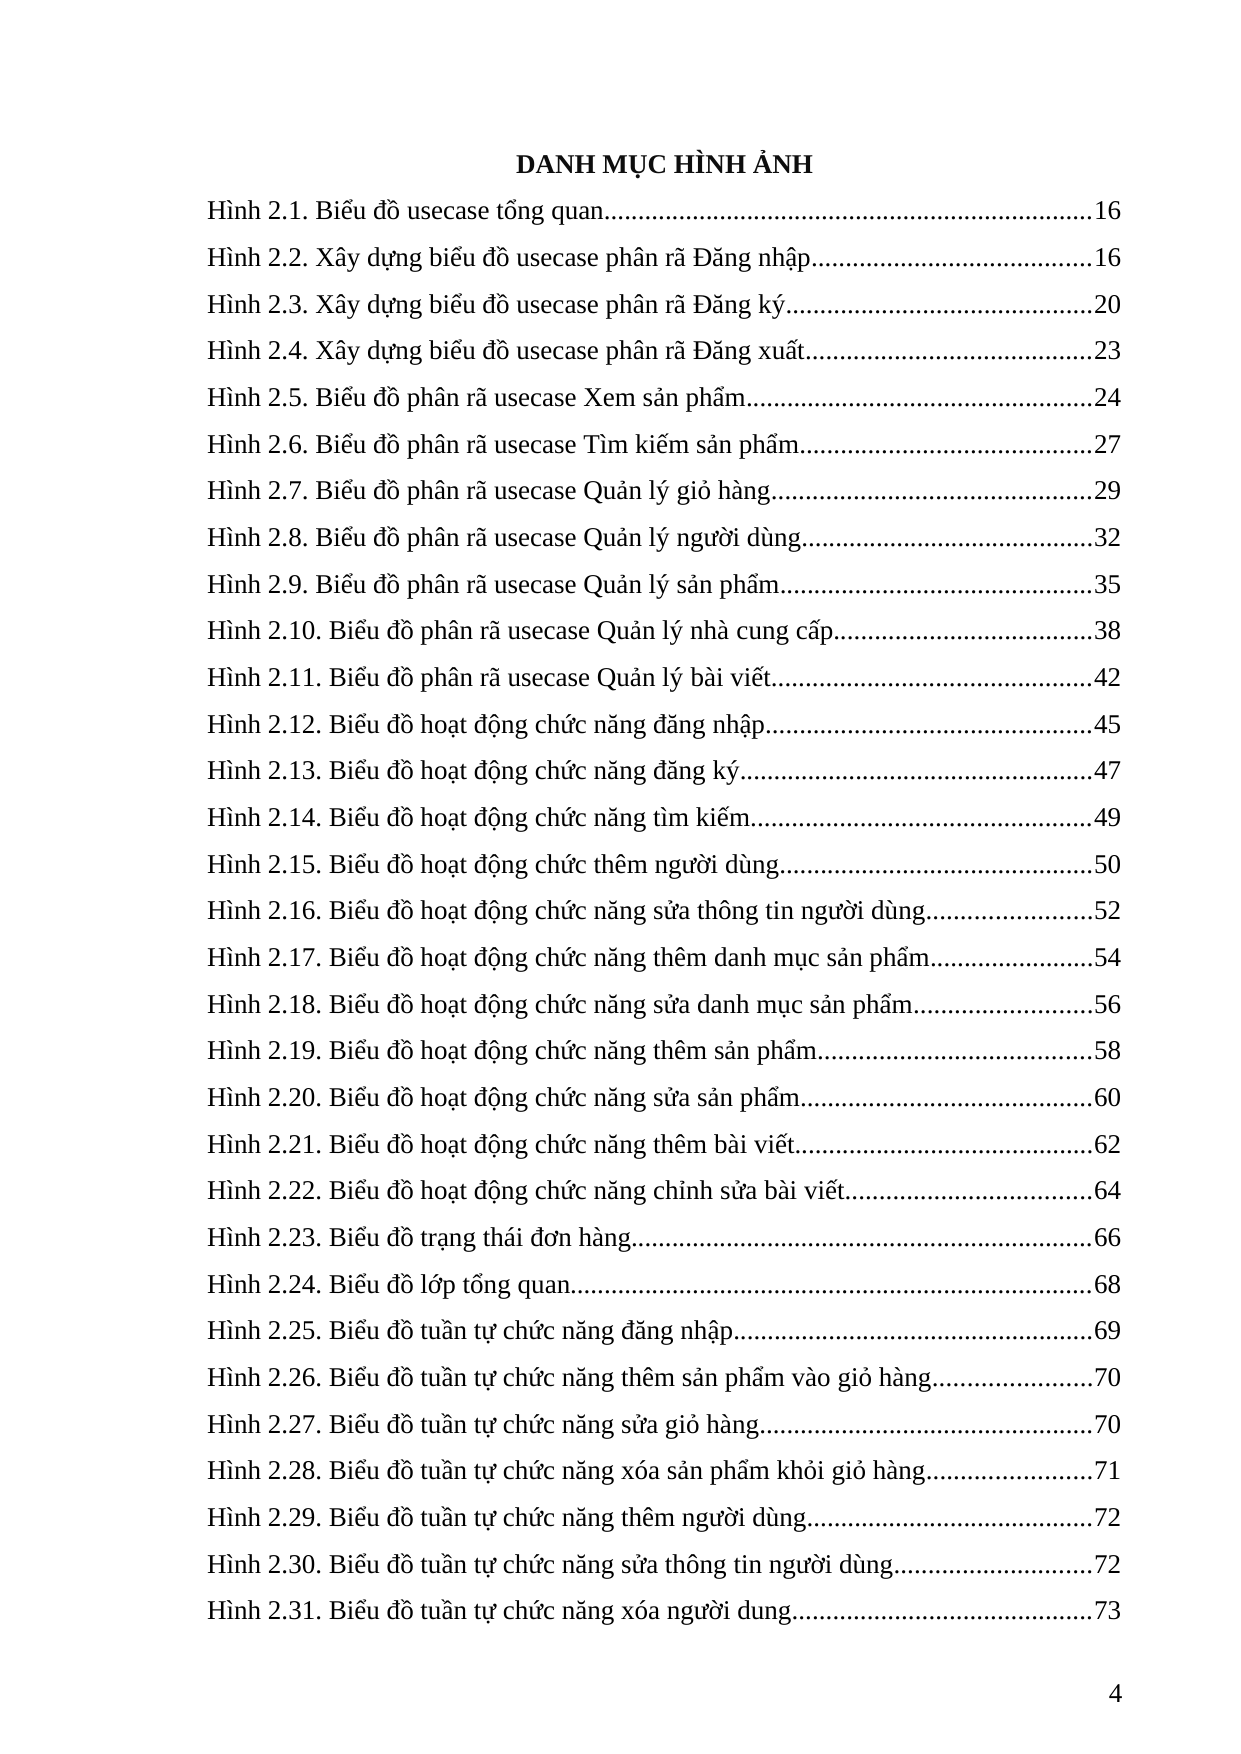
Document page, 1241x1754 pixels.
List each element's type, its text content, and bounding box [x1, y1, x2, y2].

text Hình 2.20. Biểu đồ hoạt động chức năng sửa sản phẩm 60 [207, 1081, 1122, 1112]
text Hình 2.27. Biểu đồ tuần tự chức năng sửa giỏ hàng 70 [207, 1408, 1122, 1439]
text Hình 2.18. Biểu đồ hoạt động chức năng sửa danh mục sản phẩm 56 [207, 988, 1122, 1019]
text Hình 2.17. Biểu đồ hoạt động chức năng thêm danh mục sản phẩm 54 [207, 941, 1122, 972]
text Hình 2.8. Biểu đồ phân rã usecase Quản lý người dùng 32 [207, 521, 1122, 552]
text Hình 2.31. Biểu đồ tuần tự chức năng xóa người dung 73 [207, 1594, 1122, 1626]
text Hình 2.26. Biểu đồ tuần tự chức năng thêm sản phẩm vào giỏ hàng 70 [207, 1361, 1122, 1392]
text Hình 2.5. Biểu đồ phân rã usecase Xem sản phẩm 24 [207, 381, 1122, 412]
text Hình 2.7. Biểu đồ phân rã usecase Quản lý giỏ hàng 29 [207, 474, 1122, 506]
text Hình 2.22. Biểu đồ hoạt động chức năng chỉnh sửa bài viết 64 [207, 1174, 1122, 1206]
text Hình 2.16. Biểu đồ hoạt động chức năng sửa thông tin người dùng 52 [207, 894, 1122, 926]
text Hình 2.28. Biểu đồ tuần tự chức năng xóa sản phẩm khỏi giỏ hàng 71 [207, 1454, 1122, 1486]
text Hình 2.13. Biểu đồ hoạt động chức năng đăng ký 47 [207, 754, 1122, 786]
text Hình 2.4. Xây dựng biểu đồ usecase phân rã Đăng xuất 23 [207, 334, 1122, 366]
text Hình 2.10. Biểu đồ phân rã usecase Quản lý nhà cung cấp 38 [207, 614, 1122, 646]
text Hình 2.23. Biểu đồ trạng thái đơn hàng 66 [207, 1221, 1122, 1252]
text Hình 2.3. Xây dựng biểu đồ usecase phân rã Đăng ký 20 [207, 288, 1122, 319]
text Hình 2.2. Xây dựng biểu đồ usecase phân rã Đăng nhập 16 [207, 241, 1122, 272]
text Hình 2.29. Biểu đồ tuần tự chức năng thêm người dùng 72 [207, 1501, 1122, 1532]
text Hình 2.14. Biểu đồ hoạt động chức năng tìm kiếm 49 [207, 801, 1122, 832]
text Hình 2.9. Biểu đồ phân rã usecase Quản lý sản phẩm 35 [207, 568, 1122, 599]
text Hình 2.21. Biểu đồ hoạt động chức năng thêm bài viết 62 [207, 1128, 1122, 1159]
text Hình 2.1. Biểu đồ usecase tổng quan 16 [207, 194, 1122, 226]
text Hình 2.11. Biểu đồ phân rã usecase Quản lý bài viết 42 [207, 661, 1122, 692]
text Hình 2.30. Biểu đồ tuần tự chức năng sửa thông tin người dùng 72 [207, 1548, 1122, 1579]
subtitle DANH MỤC HÌNH ẢNH [207, 148, 1122, 179]
text Hình 2.12. Biểu đồ hoạt động chức năng đăng nhập 45 [207, 708, 1122, 739]
text Hình 2.15. Biểu đồ hoạt động chức thêm người dùng 50 [207, 848, 1122, 879]
text Hình 2.6. Biểu đồ phân rã usecase Tìm kiếm sản phẩm 27 [207, 428, 1122, 459]
text Hình 2.19. Biểu đồ hoạt động chức năng thêm sản phẩm 58 [207, 1034, 1122, 1066]
text Hình 2.25. Biểu đồ tuần tự chức năng đăng nhập 69 [207, 1314, 1122, 1346]
text Hình 2.24. Biểu đồ lớp tổng quan 68 [207, 1268, 1122, 1299]
